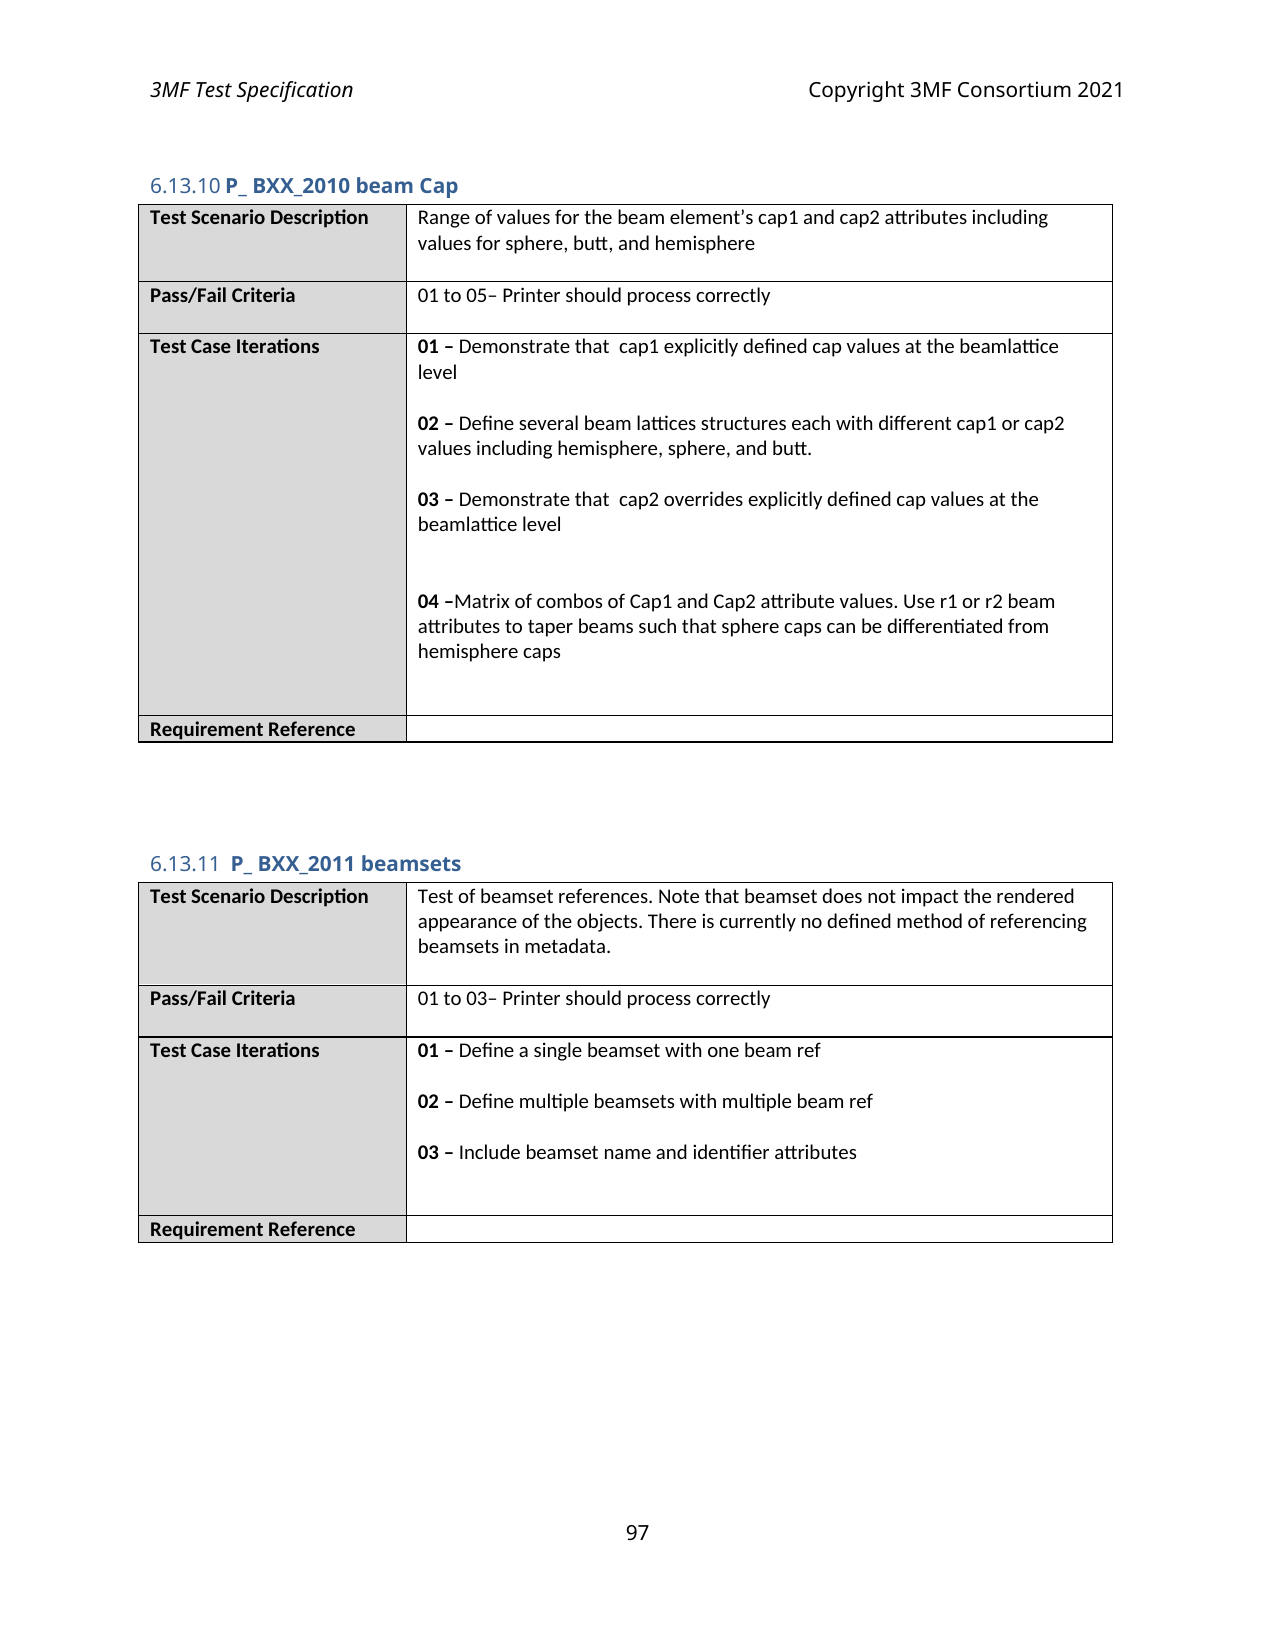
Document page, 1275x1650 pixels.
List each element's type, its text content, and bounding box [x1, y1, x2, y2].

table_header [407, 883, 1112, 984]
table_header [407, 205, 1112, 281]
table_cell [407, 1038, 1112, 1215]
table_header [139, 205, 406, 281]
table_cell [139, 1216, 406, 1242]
subtitle P_ BXX_2010 beam Cap [150, 171, 1125, 199]
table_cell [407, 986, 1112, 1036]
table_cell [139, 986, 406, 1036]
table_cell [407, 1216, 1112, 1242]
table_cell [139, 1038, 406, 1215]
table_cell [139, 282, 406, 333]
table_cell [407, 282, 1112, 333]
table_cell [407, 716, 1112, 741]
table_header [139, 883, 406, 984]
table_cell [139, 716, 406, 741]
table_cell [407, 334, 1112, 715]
subtitle P_ BXX_2011 beamsets [150, 849, 1125, 878]
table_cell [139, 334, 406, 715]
